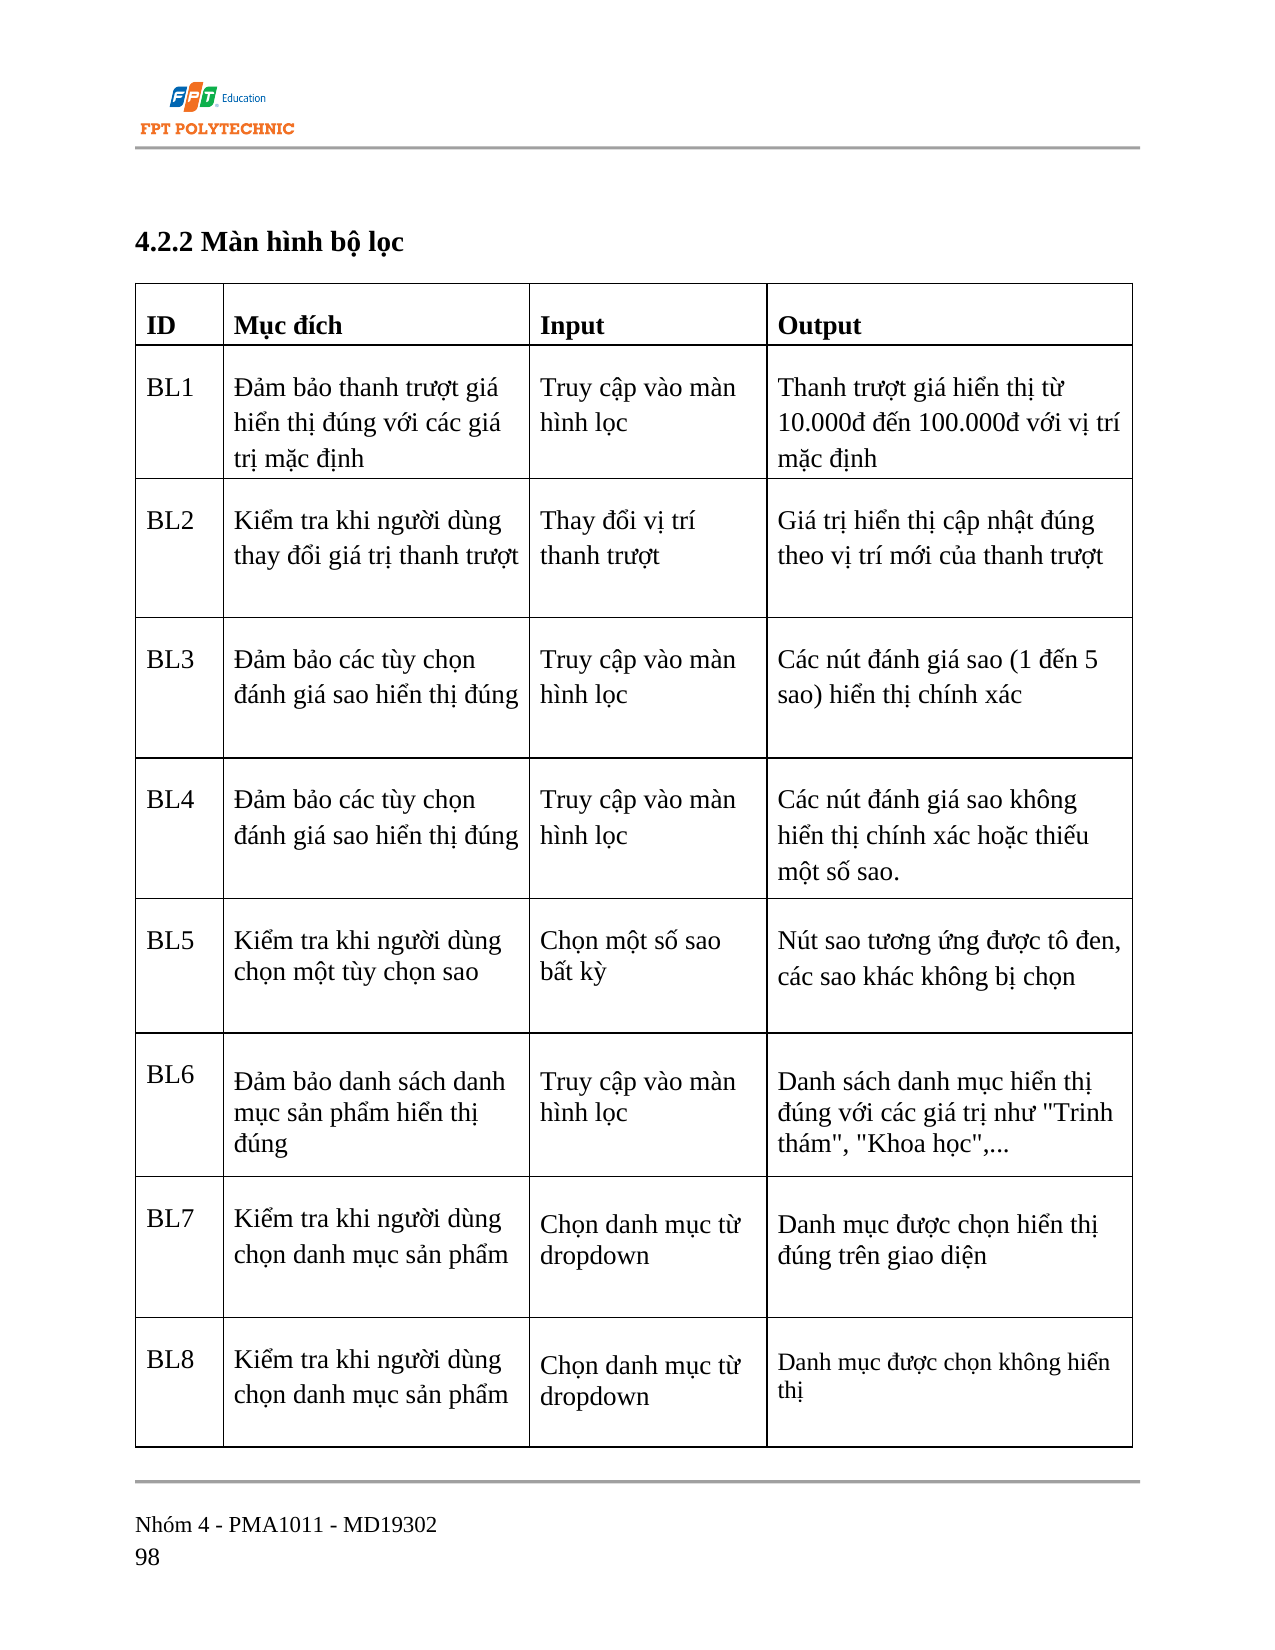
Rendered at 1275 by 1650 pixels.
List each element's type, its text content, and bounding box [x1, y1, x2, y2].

table_cell BL8 [136, 1318, 223, 1446]
table_cell BL3 [136, 618, 223, 757]
table_cell Truy cập vào màn hình lọc [530, 618, 766, 757]
table_cell Chọn một số sao bất kỳ [530, 899, 766, 1032]
text 4.2.2 Màn hình bộ lọc [135, 224, 1140, 258]
table_header ID [136, 284, 223, 344]
table_cell Chọn danh mục từ dropdown [530, 1177, 766, 1317]
table_cell Thay đổi vị trí thanh trượt [530, 479, 766, 617]
table_cell Danh sách danh mục hiển thị đúng với các giá trị như "Trinh thám", "Khoa học",... [768, 1034, 1132, 1176]
table_cell Chọn danh mục từ dropdown [530, 1318, 766, 1446]
table_cell Truy cập vào màn hình lọc [530, 759, 766, 898]
table_cell Đảm bảo các tùy chọn đánh giá sao hiển thị đúng [224, 618, 529, 757]
table_cell BL4 [136, 759, 223, 898]
table_cell Đảm bảo các tùy chọn đánh giá sao hiển thị đúng [224, 759, 529, 898]
table_cell Truy cập vào màn hình lọc [530, 346, 766, 477]
table_cell Kiểm tra khi người dùng chọn danh mục sản phẩm [224, 1177, 529, 1317]
table_cell Các nút đánh giá sao (1 đến 5 sao) hiển thị chính xác [768, 618, 1132, 757]
picture [135, 75, 299, 147]
table_cell Các nút đánh giá sao không hiển thị chính xác hoặc thiếu một số sao. [768, 759, 1132, 898]
table_cell Nút sao tương ứng được tô đen, các sao khác không bị chọn [768, 899, 1132, 1032]
table_cell Kiểm tra khi người dùng chọn danh mục sản phẩm [224, 1318, 529, 1446]
table_cell BL6 [136, 1034, 223, 1176]
table_cell BL7 [136, 1177, 223, 1317]
table_cell Danh mục được chọn hiển thị đúng trên giao diện [768, 1177, 1132, 1317]
table_cell Thanh trượt giá hiển thị từ 10.000đ đến 100.000đ với vị trí mặc định [768, 346, 1132, 477]
table_cell Danh mục được chọn không hiển thị [768, 1318, 1132, 1446]
table_cell Kiểm tra khi người dùng thay đổi giá trị thanh trượt [224, 479, 529, 617]
table_cell Đảm bảo danh sách danh mục sản phẩm hiển thị đúng [224, 1034, 529, 1176]
table_header Output [768, 284, 1132, 344]
table_cell BL2 [136, 479, 223, 617]
table_cell BL1 [136, 346, 223, 477]
table_cell BL5 [136, 899, 223, 1032]
table_cell Đảm bảo thanh trượt giá hiển thị đúng với các giá trị mặc định [224, 346, 529, 477]
table_cell Kiểm tra khi người dùng chọn một tùy chọn sao [224, 899, 529, 1032]
table_header Input [530, 284, 766, 344]
table_header Mục đích [224, 284, 529, 344]
table_cell Giá trị hiển thị cập nhật đúng theo vị trí mới của thanh trượt [768, 479, 1132, 617]
table_cell Truy cập vào màn hình lọc [530, 1034, 766, 1176]
